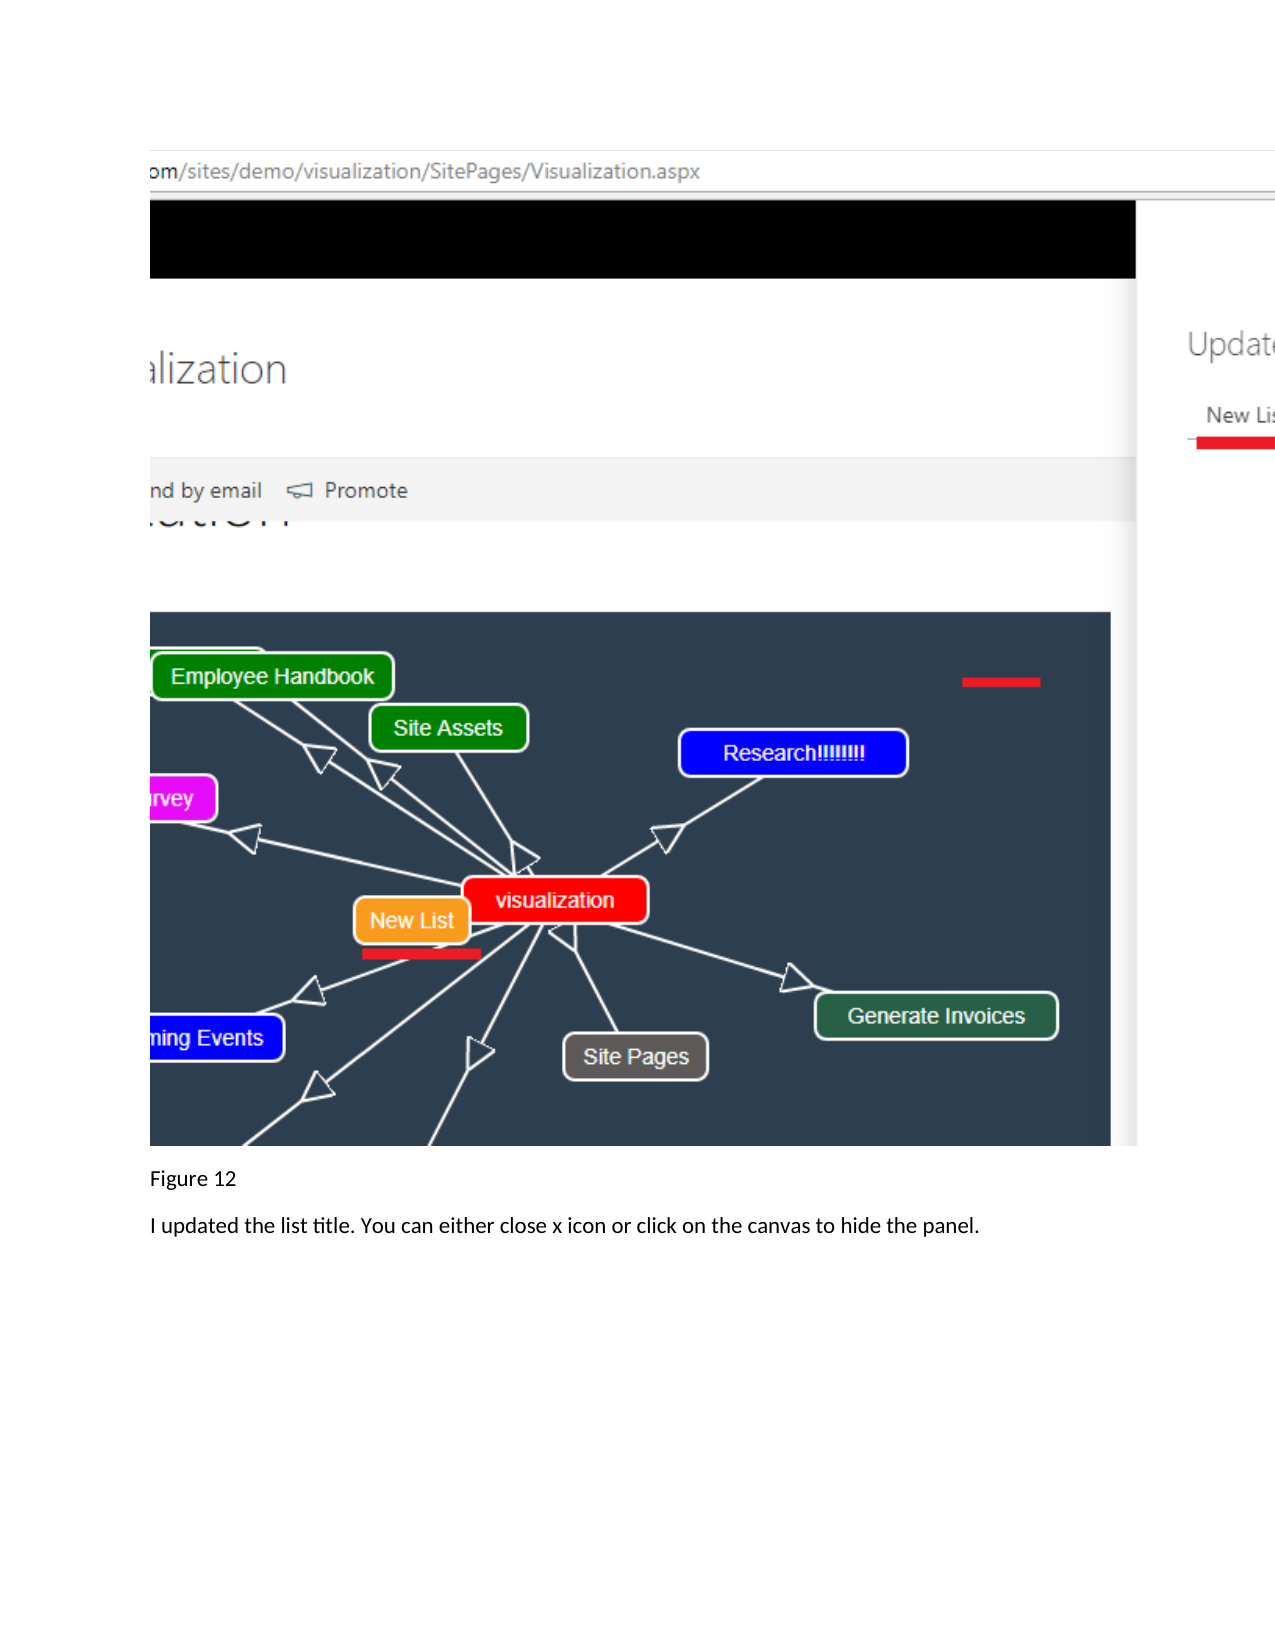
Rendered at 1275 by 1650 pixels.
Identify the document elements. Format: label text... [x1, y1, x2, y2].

picture [150, 150, 1275, 1146]
text I updated the list title. You can either close x icon or click on the canvas to hide the panel. [150, 1211, 1125, 1239]
text Figure 12 [150, 1164, 1125, 1192]
